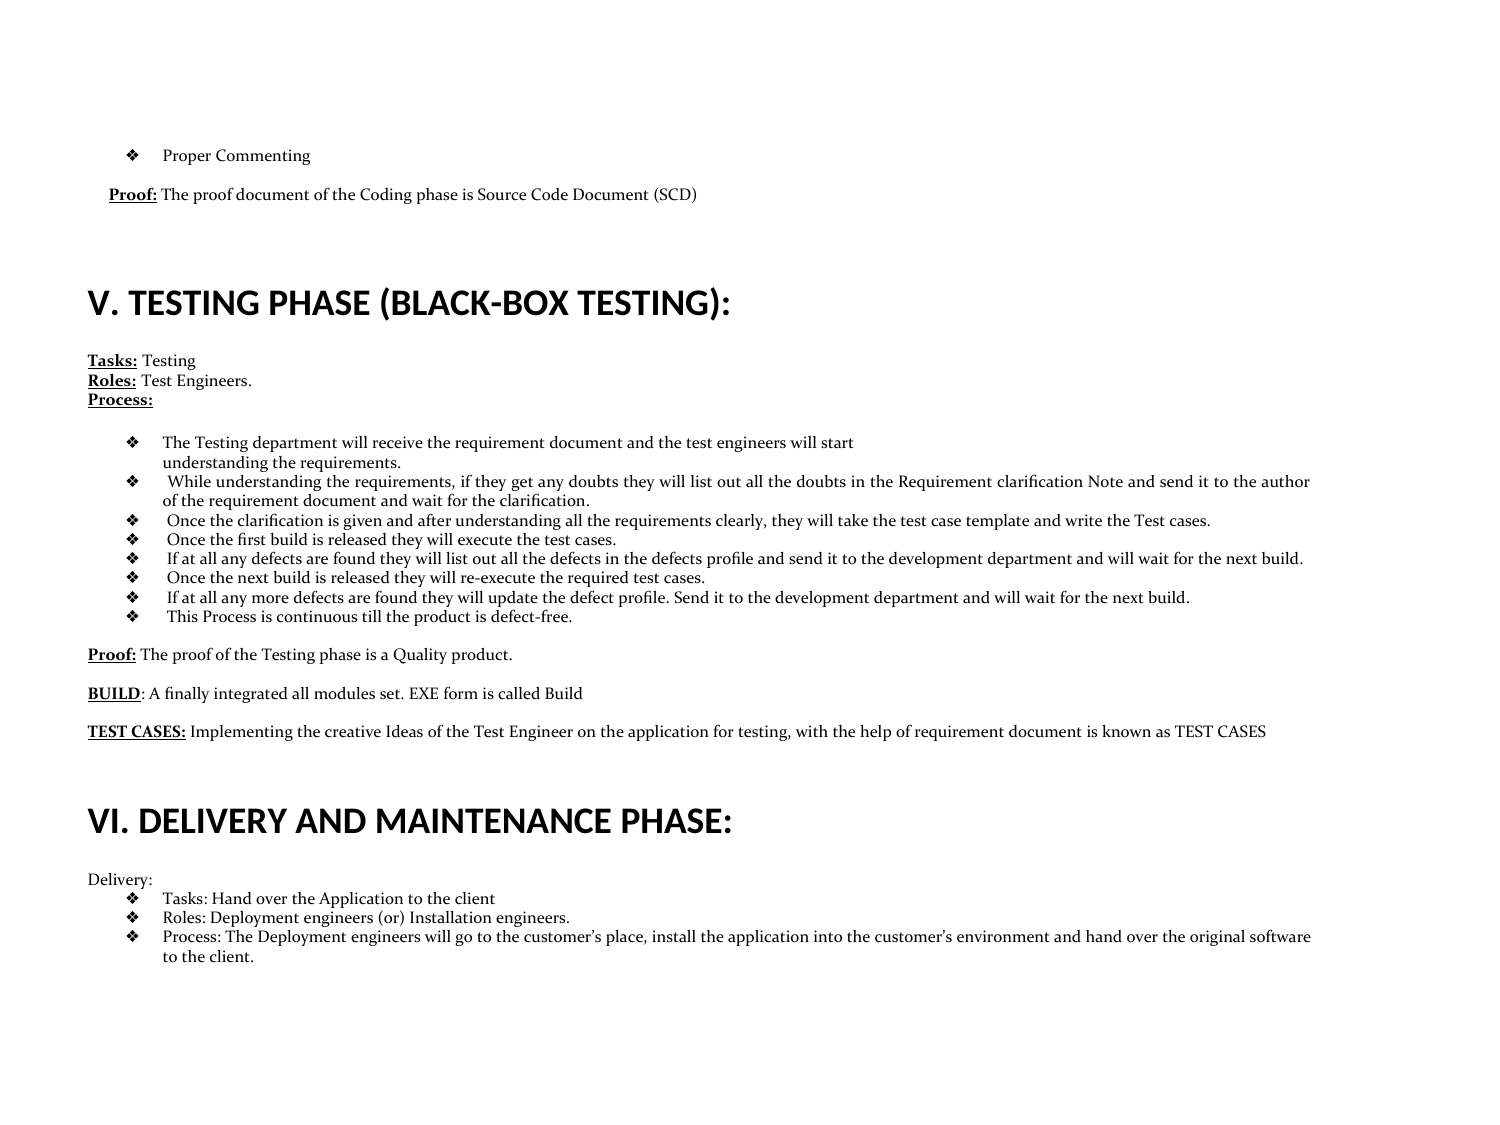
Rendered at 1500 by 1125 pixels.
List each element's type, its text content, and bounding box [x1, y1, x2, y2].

subtitle VI. DELIVERY AND MAINTENANCE PHASE: [87, 798, 1312, 842]
subtitle V. TESTING PHASE (BLACK-BOX TESTING): [87, 280, 1312, 324]
list The Testing department will receive the requirement document and the test engineers will start [125, 433, 1312, 453]
list Once the first build is released they will execute the test cases. [125, 530, 1312, 549]
list Process: The Deployment engineers will go to the customer’s place, install the application into the customer’s environment and hand over the original software to the client. [125, 927, 1312, 966]
list While understanding the requirements, if they get any doubts they will list out all the doubts in the Requirement clarification Note and send it to the author of the requirement document and wait for the clarification. [125, 472, 1312, 511]
text Tasks: Testing [87, 351, 1312, 371]
list Tasks: Hand over the Application to the client [125, 889, 1312, 908]
text Proof: The proof document of the Coding phase is Source Code Document (SCD) [108, 185, 1312, 204]
text BUILD: A finally integrated all modules set. EXE form is called Build [87, 684, 1312, 703]
text Proof: The proof of the Testing phase is a Quality product. [87, 645, 1312, 665]
text Roles: Test Engineers. [87, 371, 1312, 390]
text understanding the requirements. [162, 453, 1312, 472]
list Proper Commenting [125, 146, 1312, 166]
list Roles: Deployment engineers (or) Installation engineers. [125, 908, 1312, 927]
list Once the next build is released they will re-execute the required test cases. [125, 568, 1312, 588]
text TEST CASES: Implementing the creative Ideas of the Test Engineer on the application for testing, with the help of requirement document is known as TEST CASES [87, 722, 1312, 742]
text Process: [87, 390, 1312, 409]
list This Process is continuous till the product is defect-free. [125, 607, 1312, 626]
list Once the clarification is given and after understanding all the requirements clearly, they will take the test case template and write the Test cases. [125, 511, 1312, 530]
list If at all any defects are found they will list out all the defects in the defects profile and send it to the development department and will wait for the next build. [125, 549, 1312, 568]
list If at all any more defects are found they will update the defect profile. Send it to the development department and will wait for the next build. [125, 588, 1312, 607]
text Delivery: [87, 870, 1312, 889]
